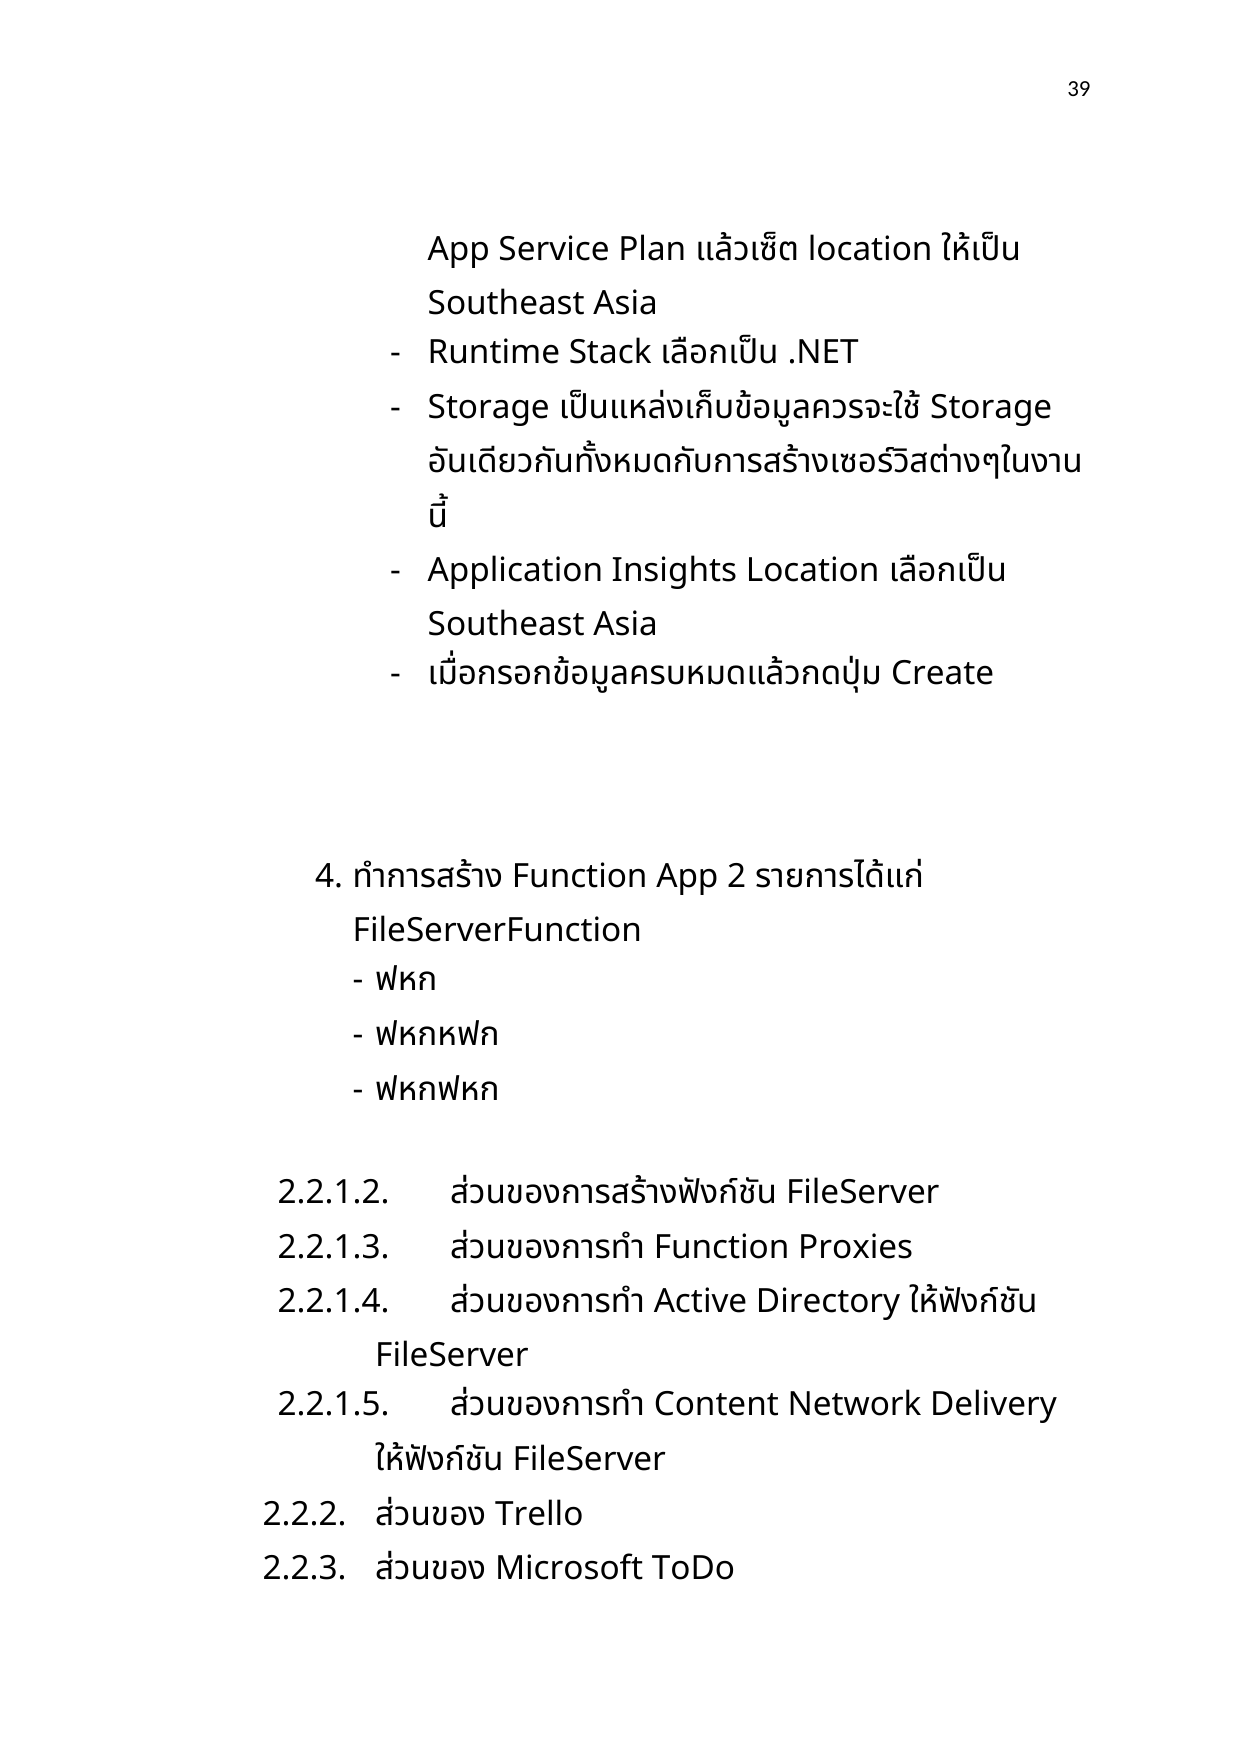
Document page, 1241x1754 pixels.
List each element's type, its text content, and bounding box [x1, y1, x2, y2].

list ทำการสร้าง Function App 2 รายการได้แก่ FileServerFunction - ฟหก - ฟหกหฟก - ฟหกฟหก [315, 852, 1090, 1115]
list ส่วนของการสร้างฟังก์ชัน FileServer [277, 1168, 1090, 1218]
list Storage เป็นแหล่งเก็บข้อมูลควรจะใช้ Storage อันเดียวกันทั้งหมดกับการสร้างเซอร์วิสต่างๆในงานนี้ [390, 383, 1090, 542]
list เมื่อกรอกข้อมูลครบหมดแล้วกดปุ่ม Create [390, 649, 1090, 700]
list ส่วนของการทำ Function Proxies [277, 1222, 1090, 1273]
list Runtime Stack เลือกเป็น .NET [390, 328, 1090, 379]
list ส่วนของการทำ Active Directory ให้ฟังก์ชัน FileServer [277, 1277, 1090, 1377]
list Application Insights Location เลือกเป็น Southeast Asia [390, 546, 1090, 646]
list ส่วนของ Trello [262, 1489, 1090, 1540]
list App Service Plan แล้วเซ็ต location ให้เป็น Southeast Asia [427, 225, 1090, 324]
list ส่วนของการทำ Content Network Delivery ให้ฟังก์ชัน FileServer [277, 1380, 1090, 1485]
list ส่วนของ Microsoft ToDo [262, 1544, 1090, 1594]
